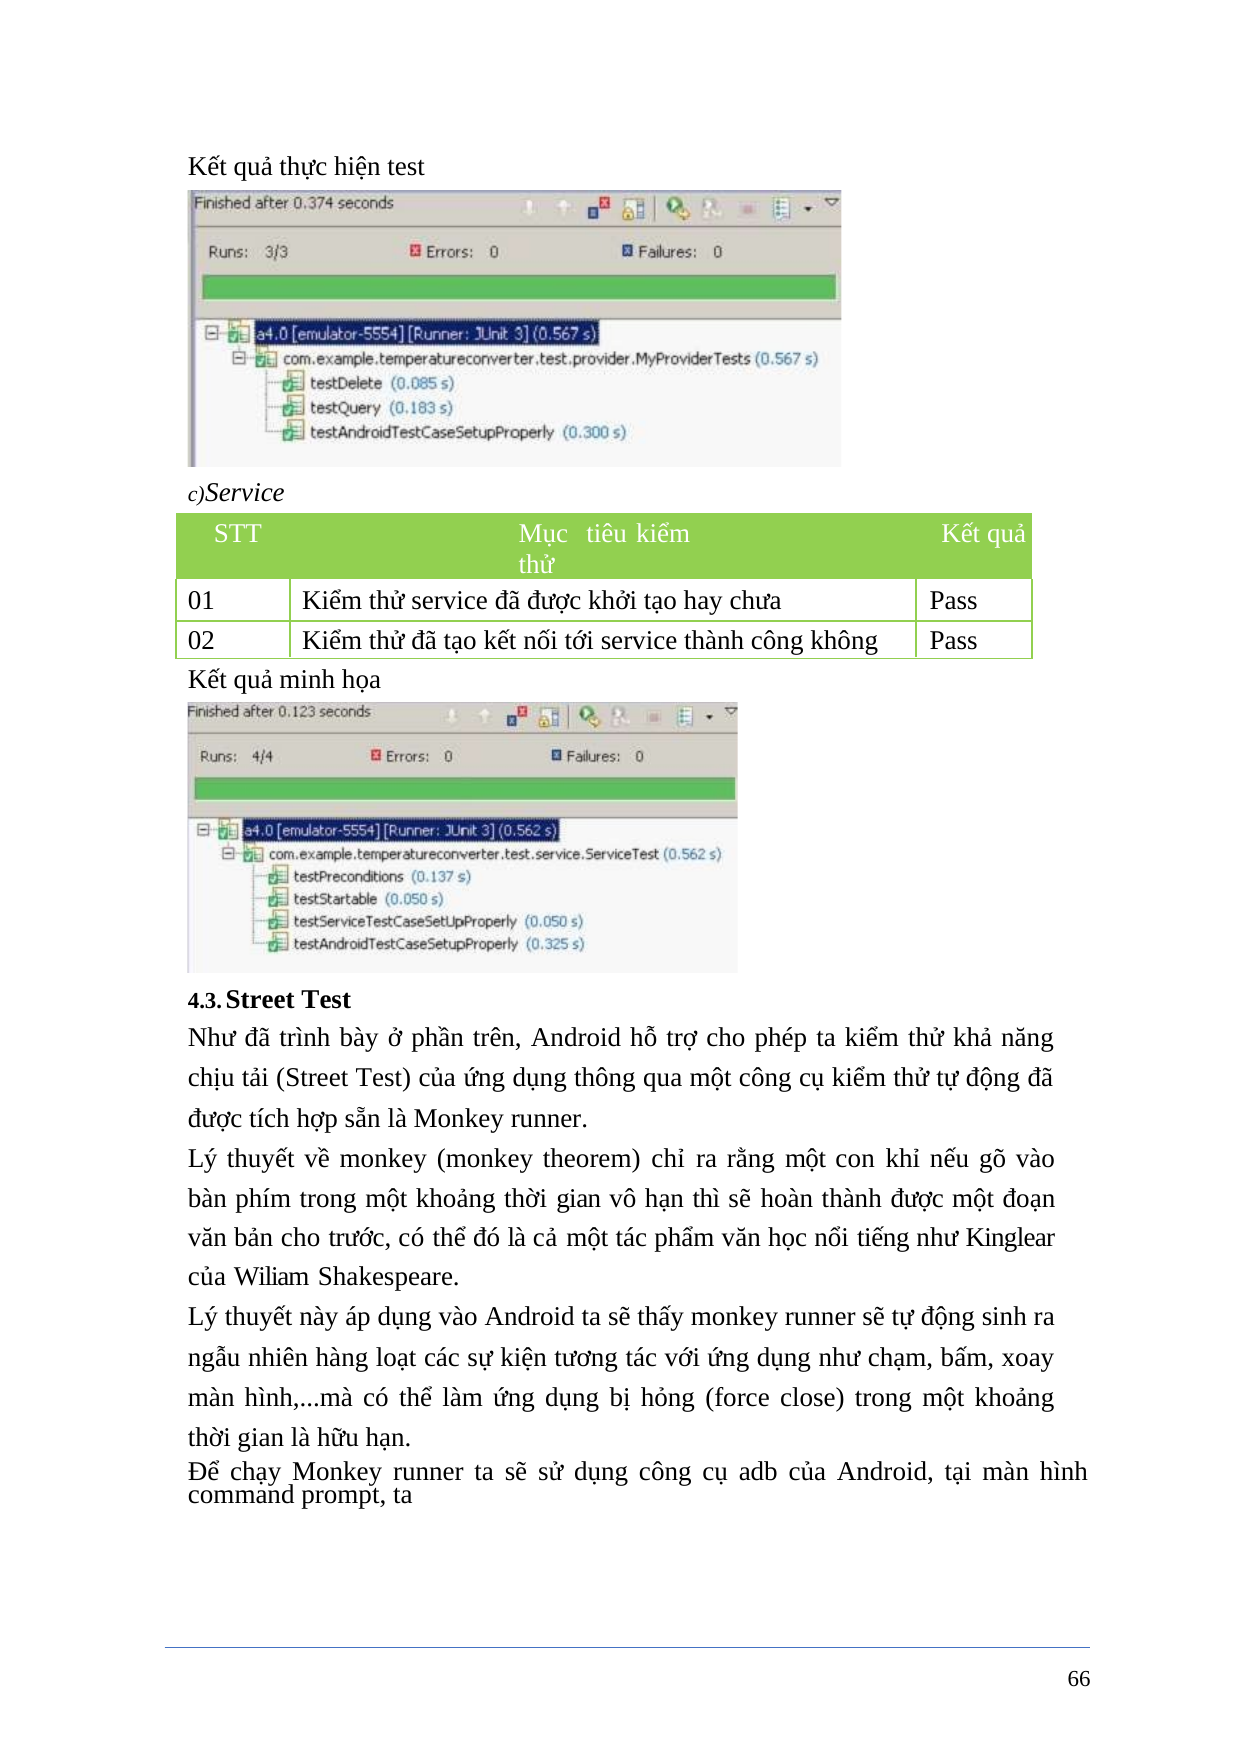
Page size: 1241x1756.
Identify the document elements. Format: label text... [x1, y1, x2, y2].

text Kết quả minh họa [188, 663, 1090, 695]
picture [187, 190, 842, 467]
table_header STT [176, 513, 290, 579]
table_cell Kiểm thử đã tạo kết nối tới service thành công không [291, 622, 915, 657]
table_cell Kiểm thử service đã được khởi tạo hay chưa [291, 579, 915, 620]
table_cell 02 [177, 622, 289, 657]
text Lý thuyết này áp dụng vào Android ta sẽ thấy monkey runner sẽ tự động sinh ra ngẫu nhiên hàng loạt các sự kiện tương tác với ứng dụng như chạm, bấm, xoay màn hình,...mà có thể làm ứng dụng bị hỏng (force close) trong một khoảng thời gian là hữu hạn. [188, 1300, 1056, 1453]
text Lý thuyết về monkey (monkey theorem) chỉ ra rằng một con khỉ nếu gõ vào bàn phím trong một khoảng thời gian vô hạn thì sẽ hoàn thành được một đoạn văn bản cho trước, có thể đó là cả một tác phẩm văn học nổi tiếng như Kinglear của Wiliam Shakespeare. [188, 1142, 1056, 1291]
table_cell Pass [917, 622, 1031, 657]
text Kết quả thực hiện test [188, 151, 1090, 182]
table_cell Pass [917, 579, 1031, 620]
picture [187, 702, 738, 973]
text Để chạy Monkey runner ta sẽ sử dụng công cụ adb của Android, tại màn hình command prompt, ta [188, 1462, 1090, 1508]
table_header Mục tiêu kiểm thử [290, 513, 916, 579]
table_header Kết quả [916, 513, 1032, 579]
text Như đã trình bày ở phần trên, Android hỗ trợ cho phép ta kiểm thử khả năng chịu tải (Street Test) của ứng dụng thông qua một công cụ kiểm thử tự động đã được tích hợp sẵn là Monkey runner. [188, 1021, 1055, 1133]
table_cell 01 [177, 579, 289, 620]
